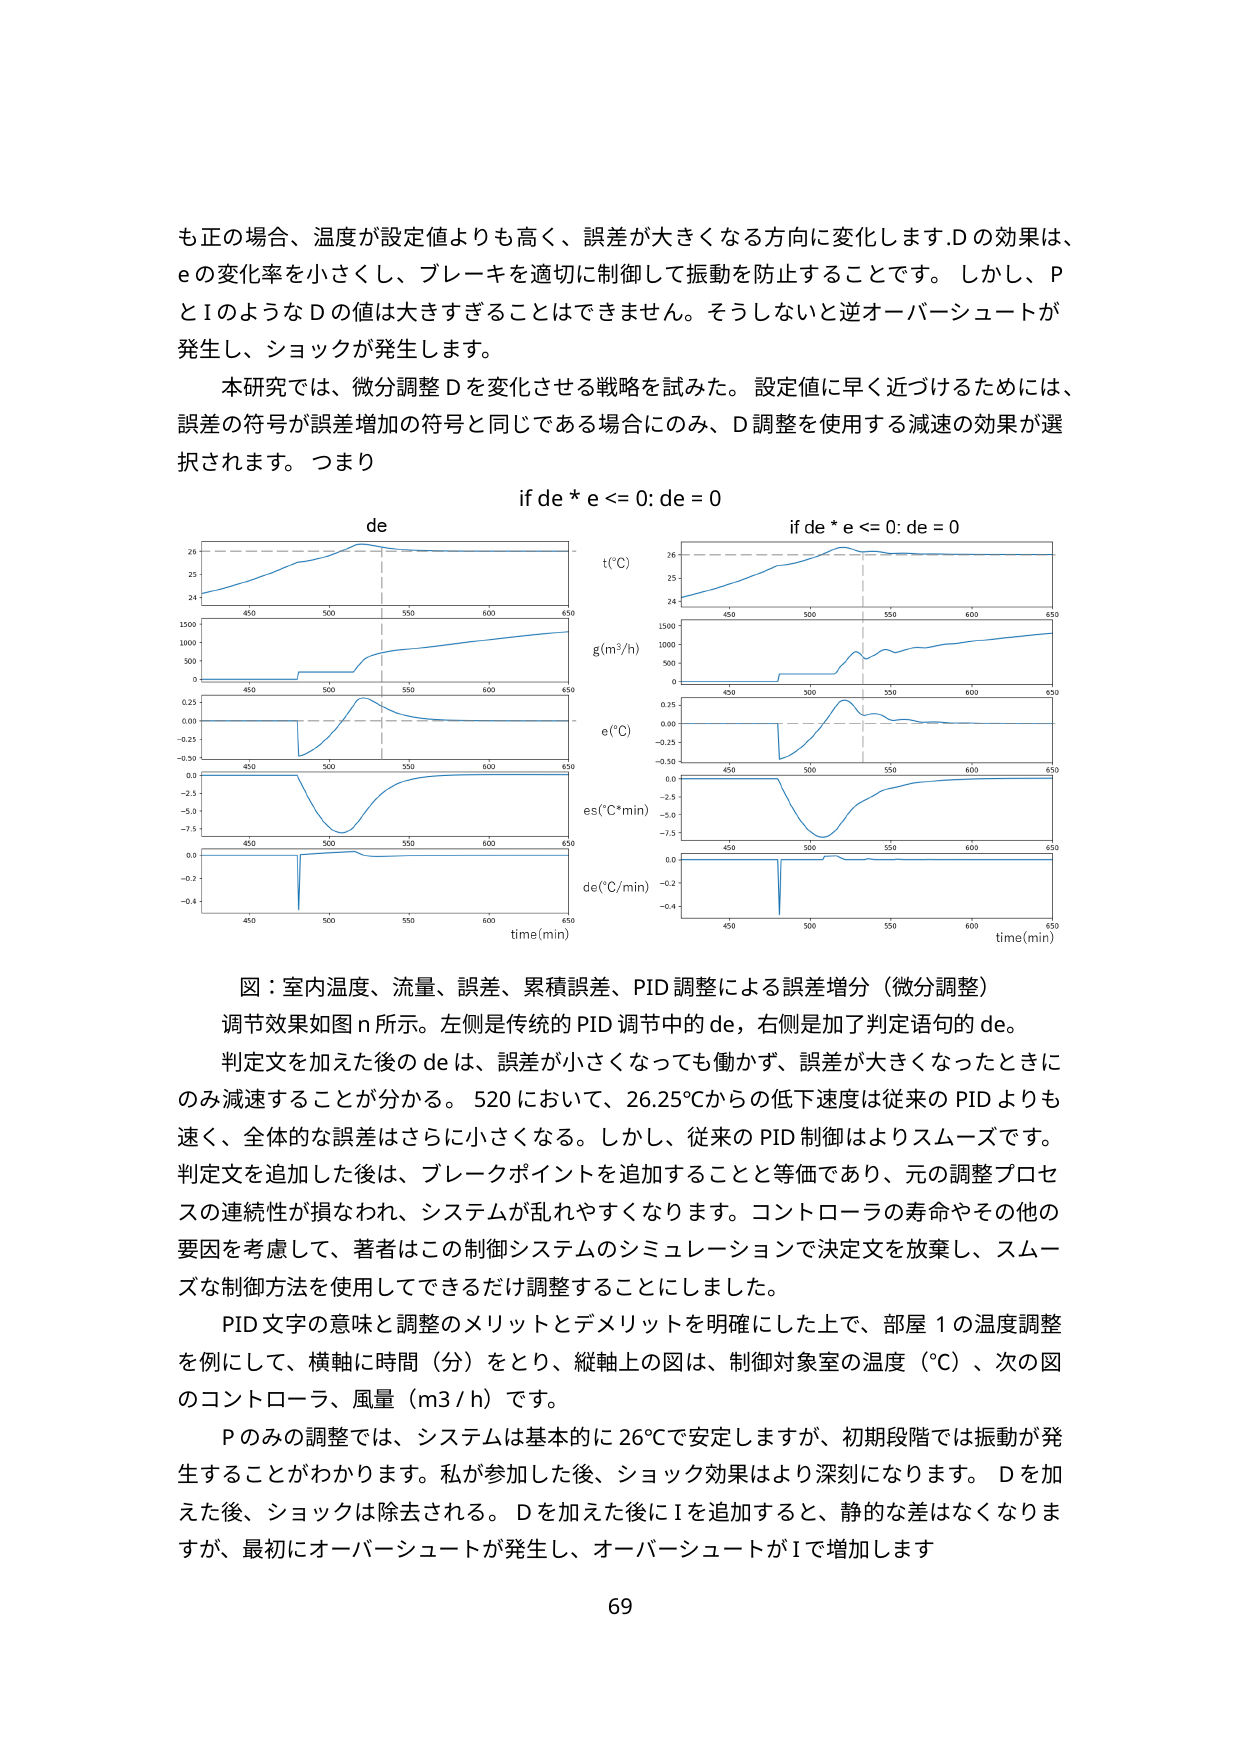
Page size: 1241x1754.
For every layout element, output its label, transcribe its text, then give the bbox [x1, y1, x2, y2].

text 判定文を加えた後のdeは、誤差が小さくなっても働かず、誤差が大きくなったときにのみ減速することが分かる。 520において、26.25℃からの低下速度は従来のPIDよりも速く、全体的な誤差はさらに小さくなる。しかし、従来のPID制御はよりスムーズです。判定文を追加した後は、ブレークポイントを追加することと等価であり、元の調整プロセスの連続性が損なわれ、システムが乱れやすくなります。コントローラの寿命やその他の要因を考慮して、著者はこの制御システムのシミュレーションで決定文を放棄し、スムーズな制御方法を使用してできるだけ調整することにしました。 [177, 1042, 1063, 1304]
text if de * e <= 0: de = 0 [177, 479, 1063, 516]
text PID文字の意味と調整のメリットとデメリットを明確にした上で、部屋1の温度調整を例にして、横軸に時間（分）をとり、縦軸上の図は、制御対象室の温度（℃）、次の図のコントローラ、風量（m3 / h）です。 [177, 1304, 1063, 1417]
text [177, 217, 1063, 367]
text Pのみの調整では、システムは基本的に26℃で安定しますが、初期段階では振動が発生することがわかります。私が参加した後、ショック効果はより深刻になります。 Dを加えた後、ショックは除去される。 Dを加えた後にIを追加すると、静的な差はなくなりますが、最初にオーバーシュートが発生し、オーバーシュートがIで増加します [177, 1417, 1063, 1567]
text 本研究では、微分調整Dを変化させる戦略を試みた。 設定値に早く近づけるためには、誤差の符号が誤差増加の符号と同じである場合にのみ、D調整を使用する減速の効果が選択されます。 つまり [177, 367, 1063, 479]
text 调节效果如图n所示。左侧是传统的PID调节中的de，右侧是加了判定语句的de。 [177, 1004, 1063, 1042]
picture [177, 516, 1063, 947]
text 図：室内温度、流量、誤差、累積誤差、PID調整による誤差増分（微分調整） [177, 967, 1063, 1004]
